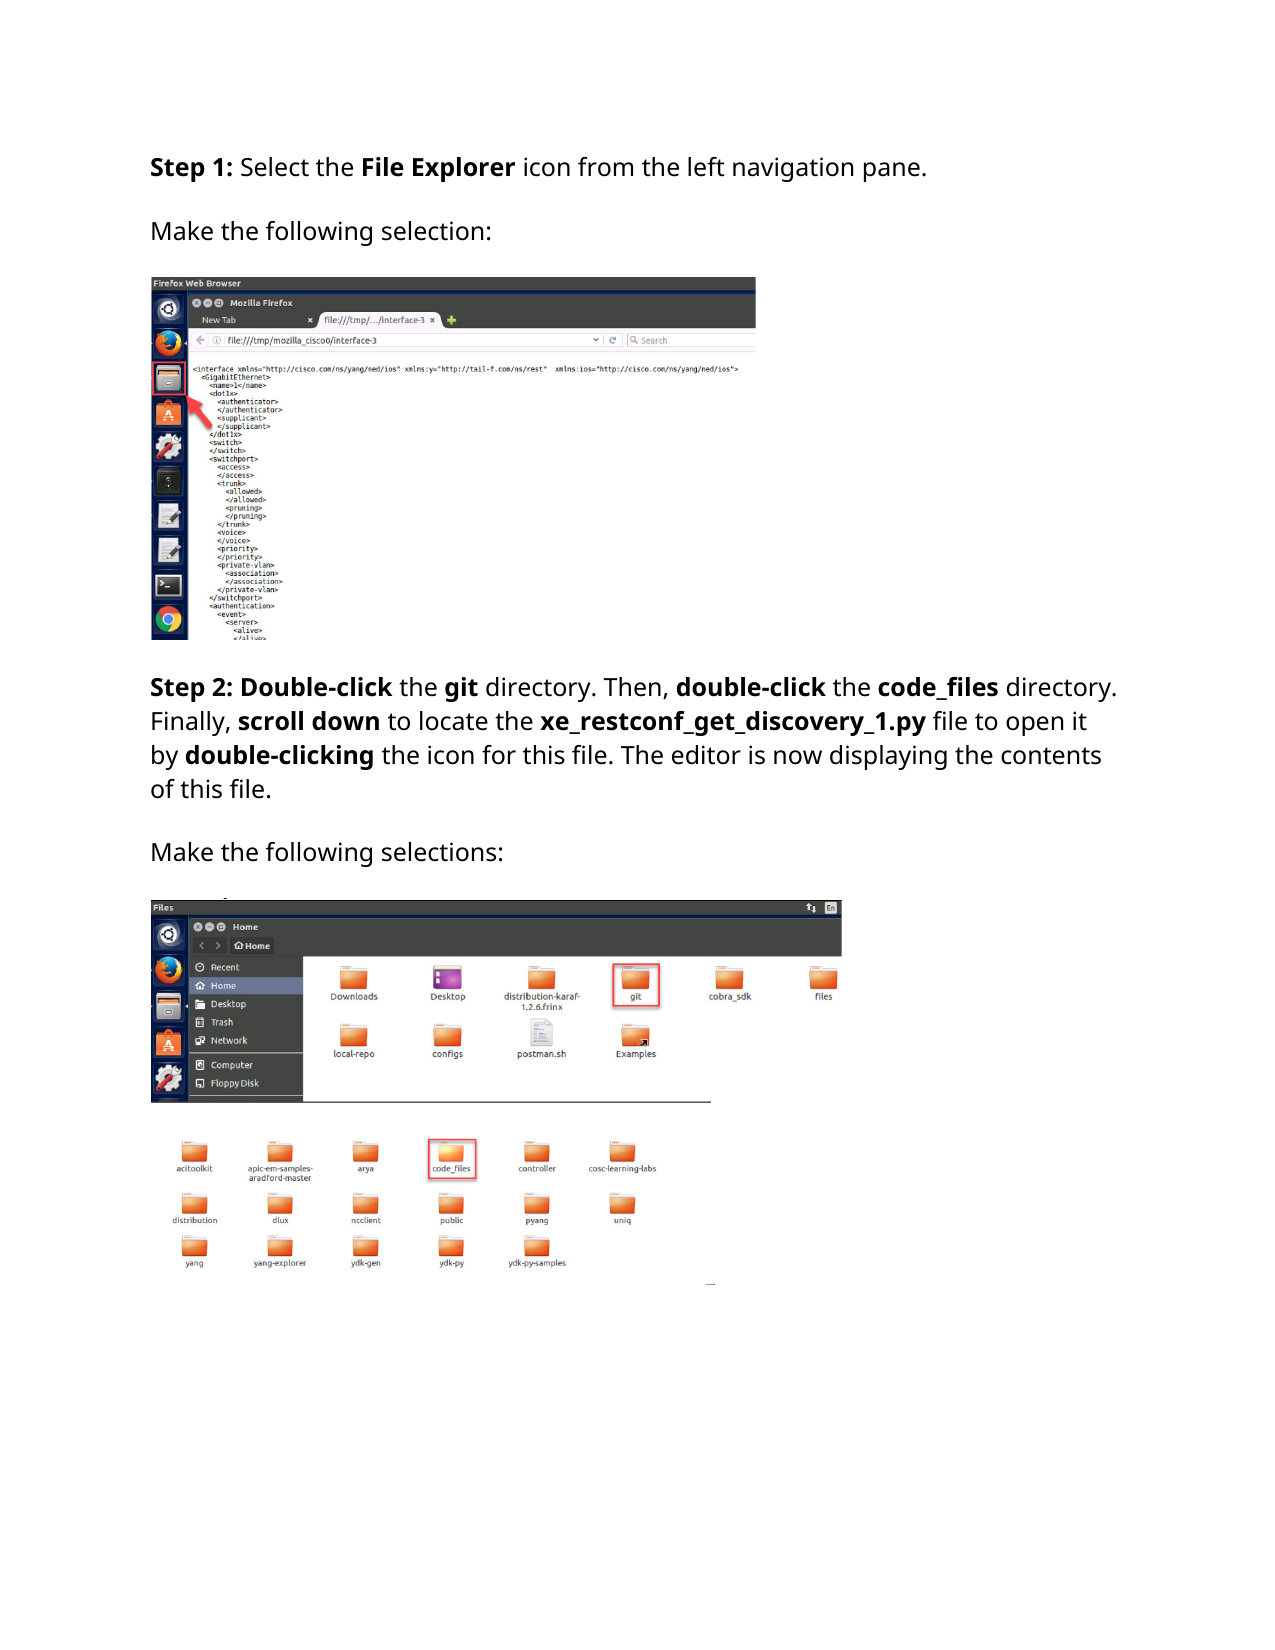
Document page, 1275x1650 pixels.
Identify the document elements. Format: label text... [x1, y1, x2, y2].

text Step 1: Select the File Explorer icon from the left navigation pane. [150, 150, 1125, 184]
text Make the following selections: [150, 835, 1125, 869]
text Make the following selection: [150, 213, 1125, 247]
text Step 2: Double-click the git directory. Then, double-click the code_files directory. Finally, scroll down to locate the xe_restconf_get_discovery_1.py file to open it by double-clicking the icon for this file. The editor is now displaying the contents of this file. [150, 670, 1125, 806]
